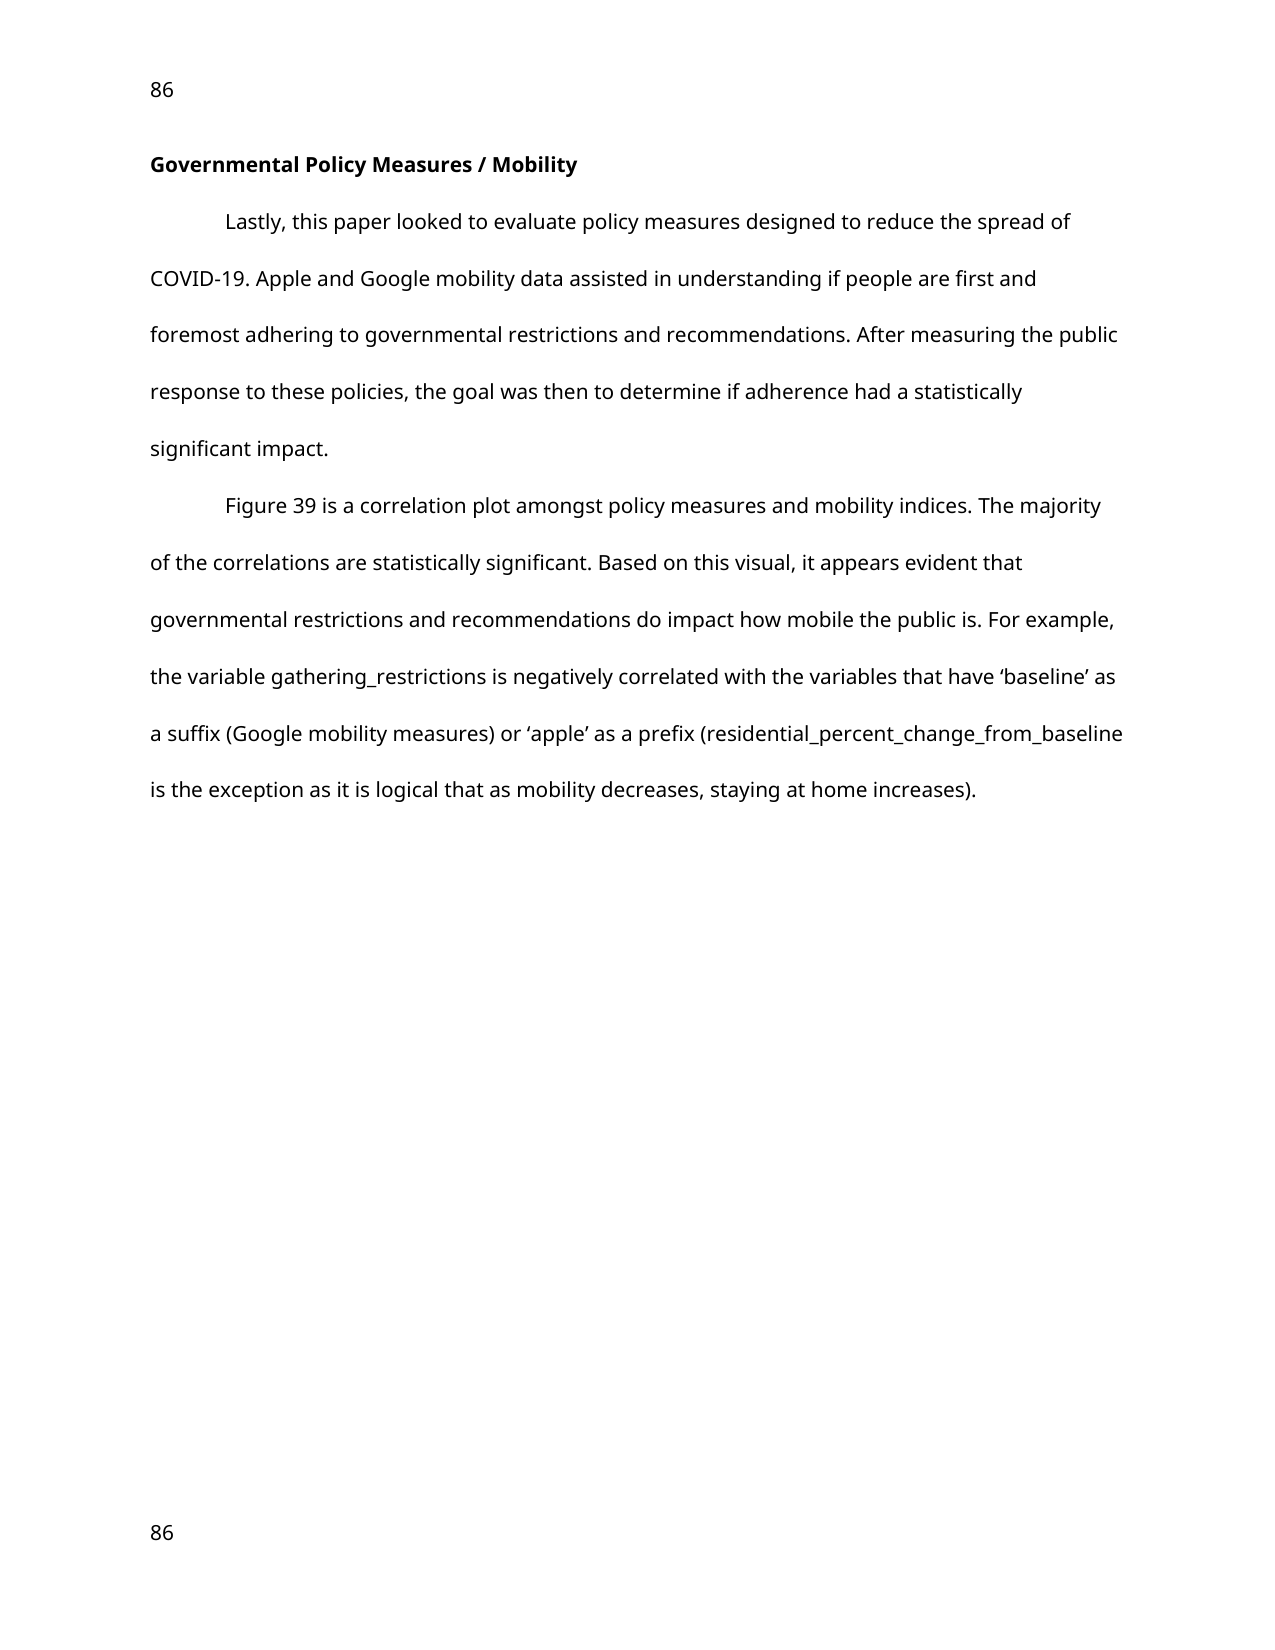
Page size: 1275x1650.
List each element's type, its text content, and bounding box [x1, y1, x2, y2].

text Governmental Policy Measures / Mobility [150, 150, 1125, 178]
text Figure 39 is a correlation plot amongst policy measures and mobility indices. The majority of the correlations are statistically significant. Based on this visual, it appears evident that governmental restrictions and recommendations do impact how mobile the public is. For example, the variable gathering_restrictions is negatively correlated with the variables that have ‘baseline’ as a suffix (Google mobility measures) or ‘apple’ as a prefix (residential_percent_change_from_baseline is the exception as it is logical that as mobility decreases, staying at home increases). [150, 491, 1125, 804]
text Lastly, this paper looked to evaluate policy measures designed to reduce the spread of COVID-19. Apple and Google mobility data assisted in understanding if people are first and foremost adhering to governmental restrictions and recommendations. After measuring the public response to these policies, the goal was then to determine if adherence had a statistically significant impact. [150, 207, 1125, 463]
